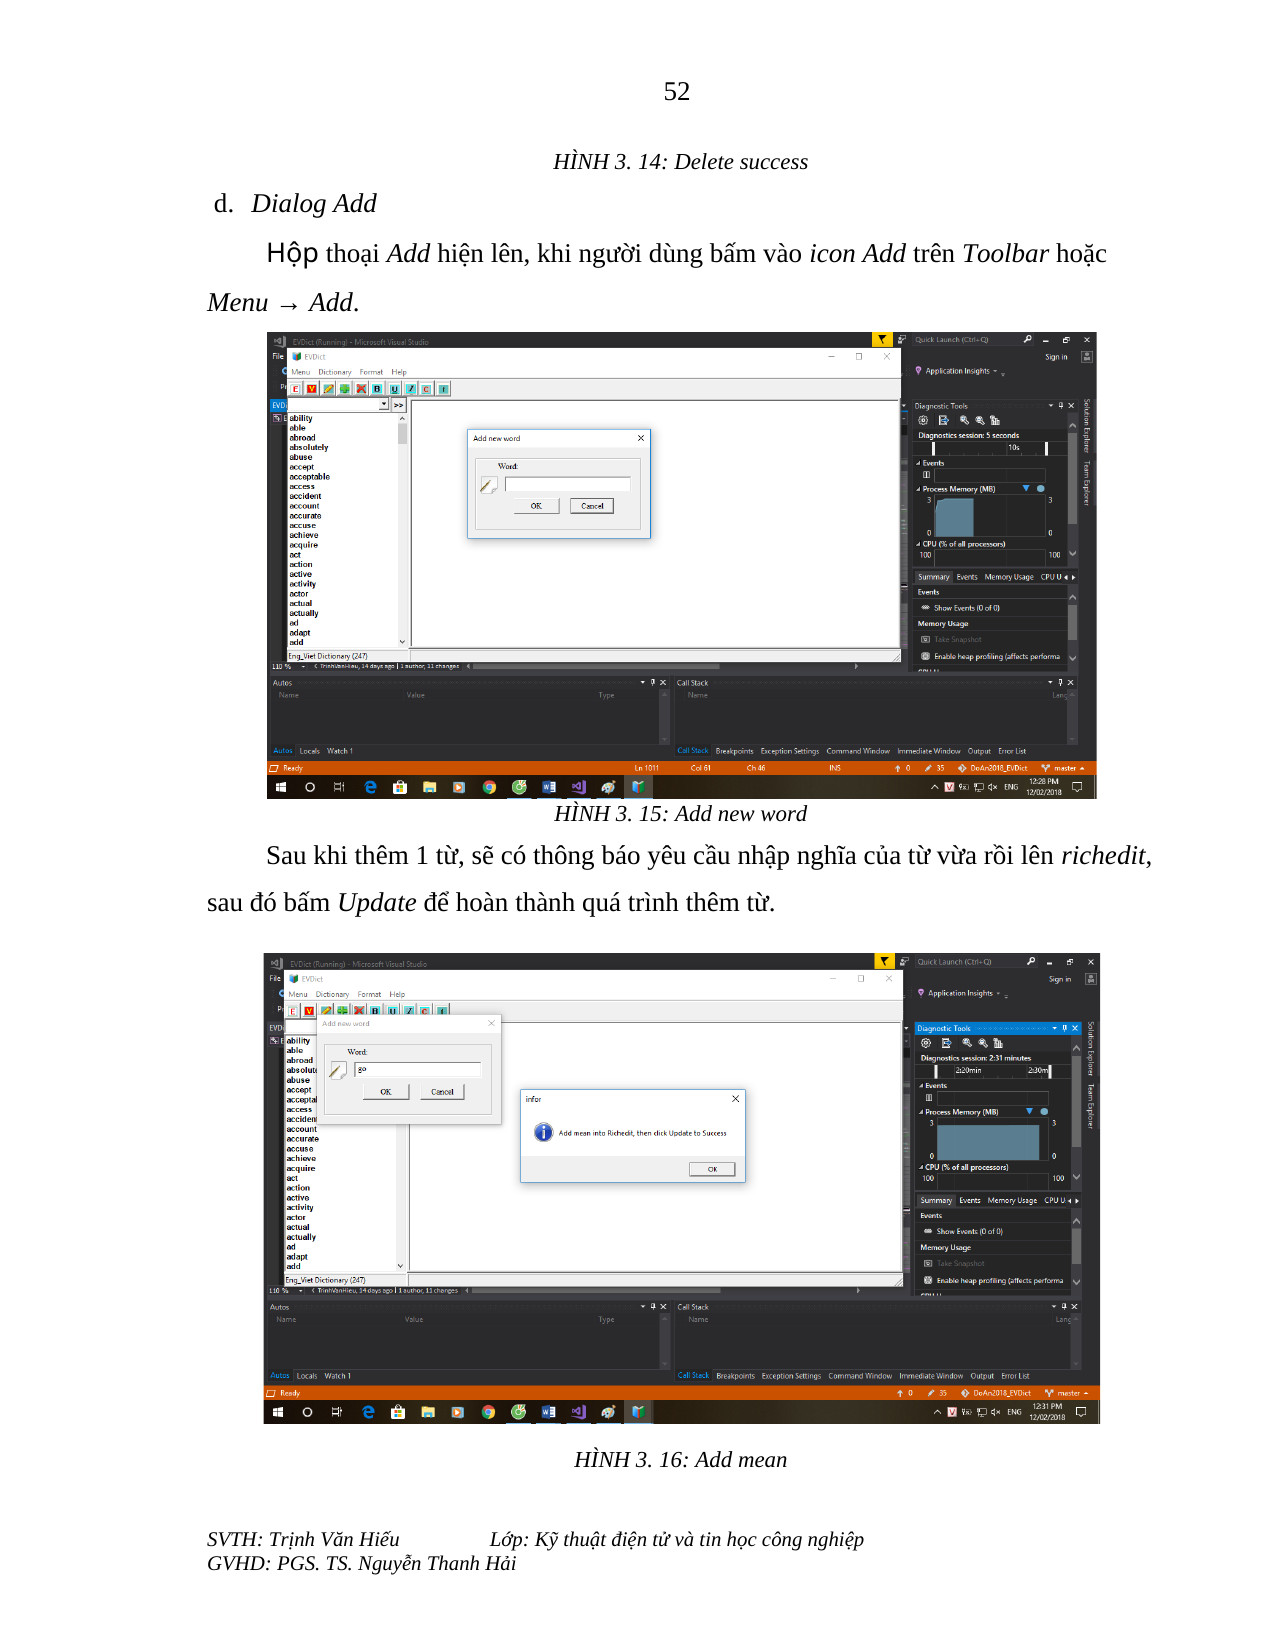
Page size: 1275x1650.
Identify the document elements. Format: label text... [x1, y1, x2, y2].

list Sau khi thêm 1 từ, sẽ có thông báo yêu cầu nhập nghĩa của từ vừa rồi lên richedit, sau đó bấm Update để hoàn thành quá trình thêm từ. [207, 839, 1157, 917]
text HÌNH 3. 14: Delete success [207, 148, 1157, 174]
list Hộp thoại Add hiện lên, khi người dùng bấm vào icon Add trên Toolbar hoặc Menu → Add. [207, 234, 1157, 317]
picture [263, 953, 1100, 1424]
text HÌNH 3. 15: Add new word [207, 799, 1157, 826]
text HÌNH 3. 16: Add mean [207, 1446, 1157, 1472]
list Dialog Add [214, 187, 1157, 218]
picture [267, 332, 1097, 799]
